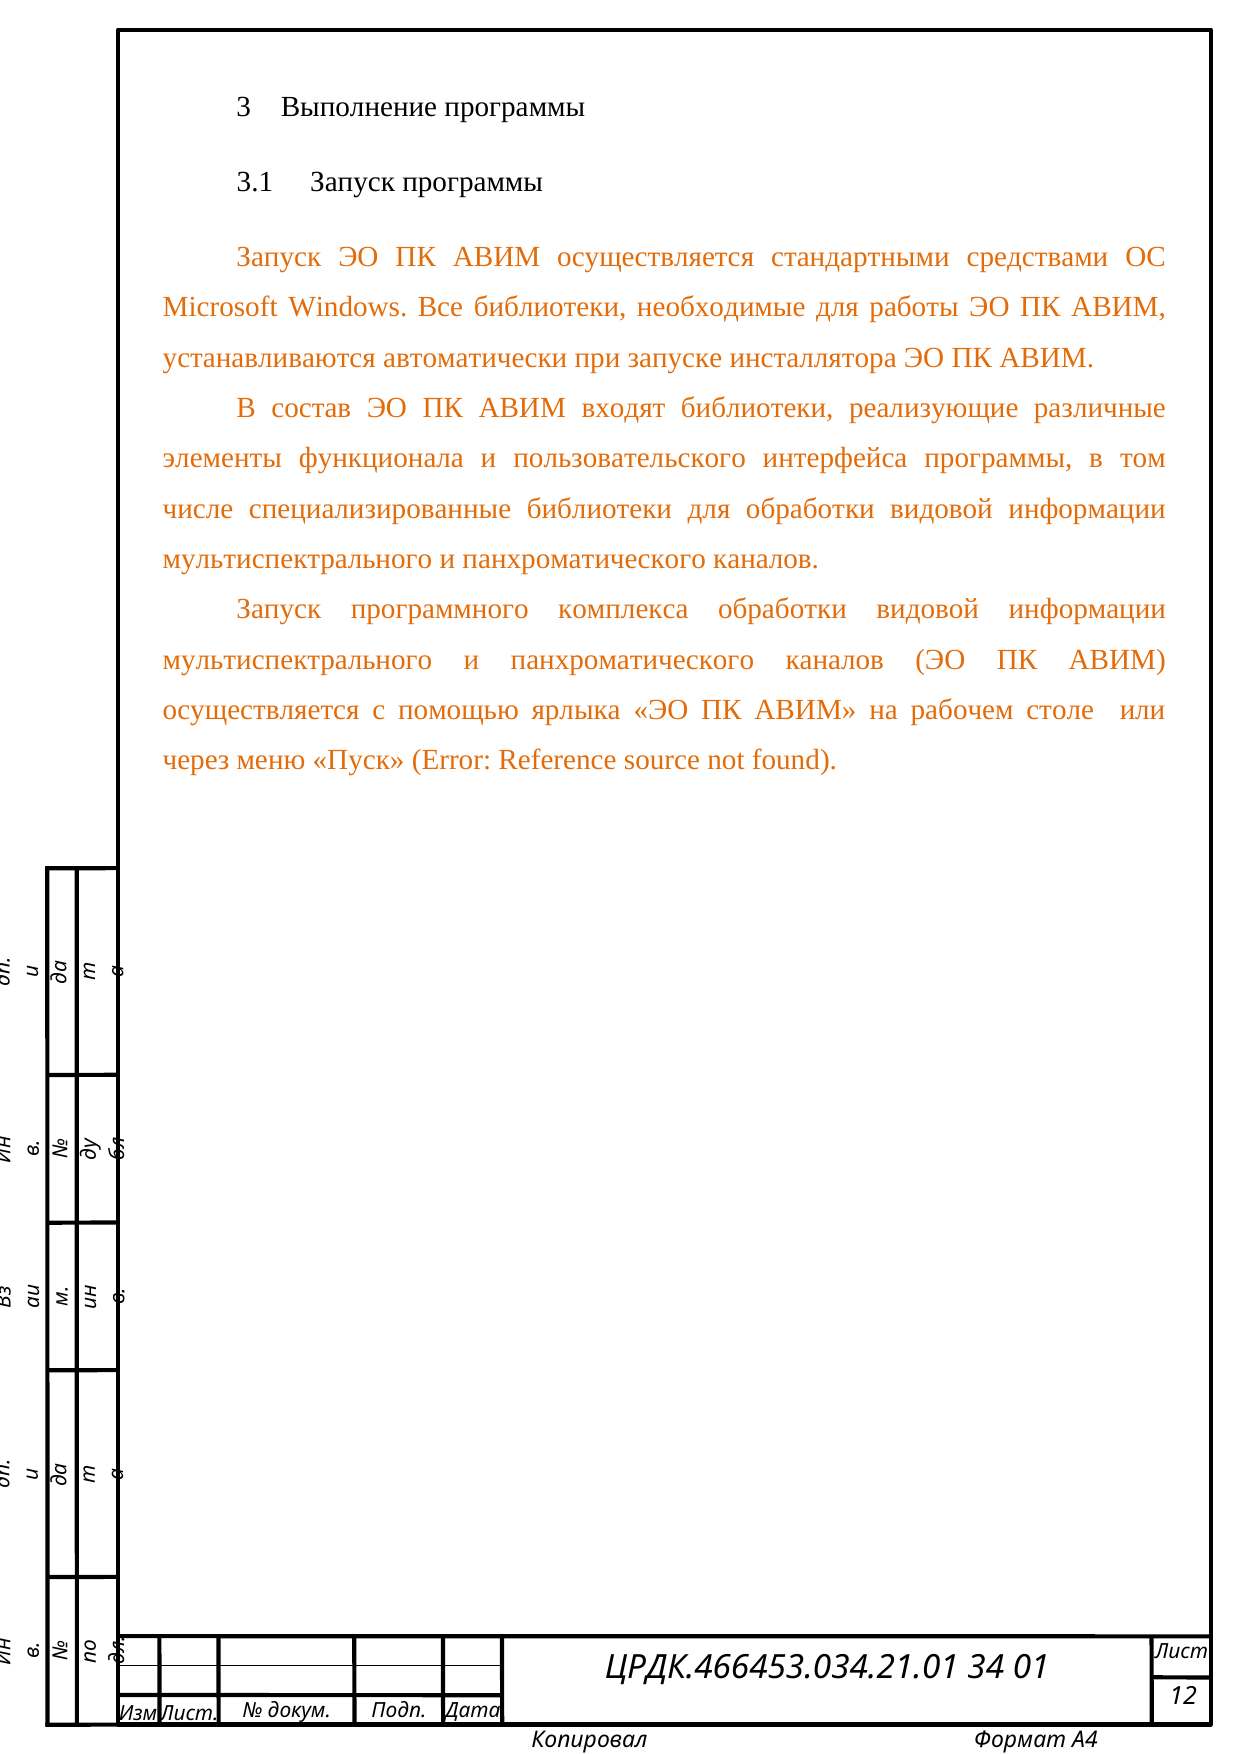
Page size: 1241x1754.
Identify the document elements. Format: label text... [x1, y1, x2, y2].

text Запуск ЭО ПК АВИМ осуществляется стандартными средствами ОС Microsoft Windows. Все библиотеки, необходимые для работы ЭО ПК АВИМ, устанавливаются автоматически при запуске инсталлятора ЭО ПК АВИМ. [162, 239, 1167, 373]
subtitle Запуск программы [162, 164, 1167, 197]
subtitle Выполнение программы [162, 89, 1167, 122]
text В состав ЭО ПК АВИМ входят библиотеки, реализующие различные элементы функционала и пользовательского интерфейса программы, в том числе специализированные библиотеки для обработки видовой информации мультиспектрального и панхроматического каналов. [162, 390, 1167, 575]
